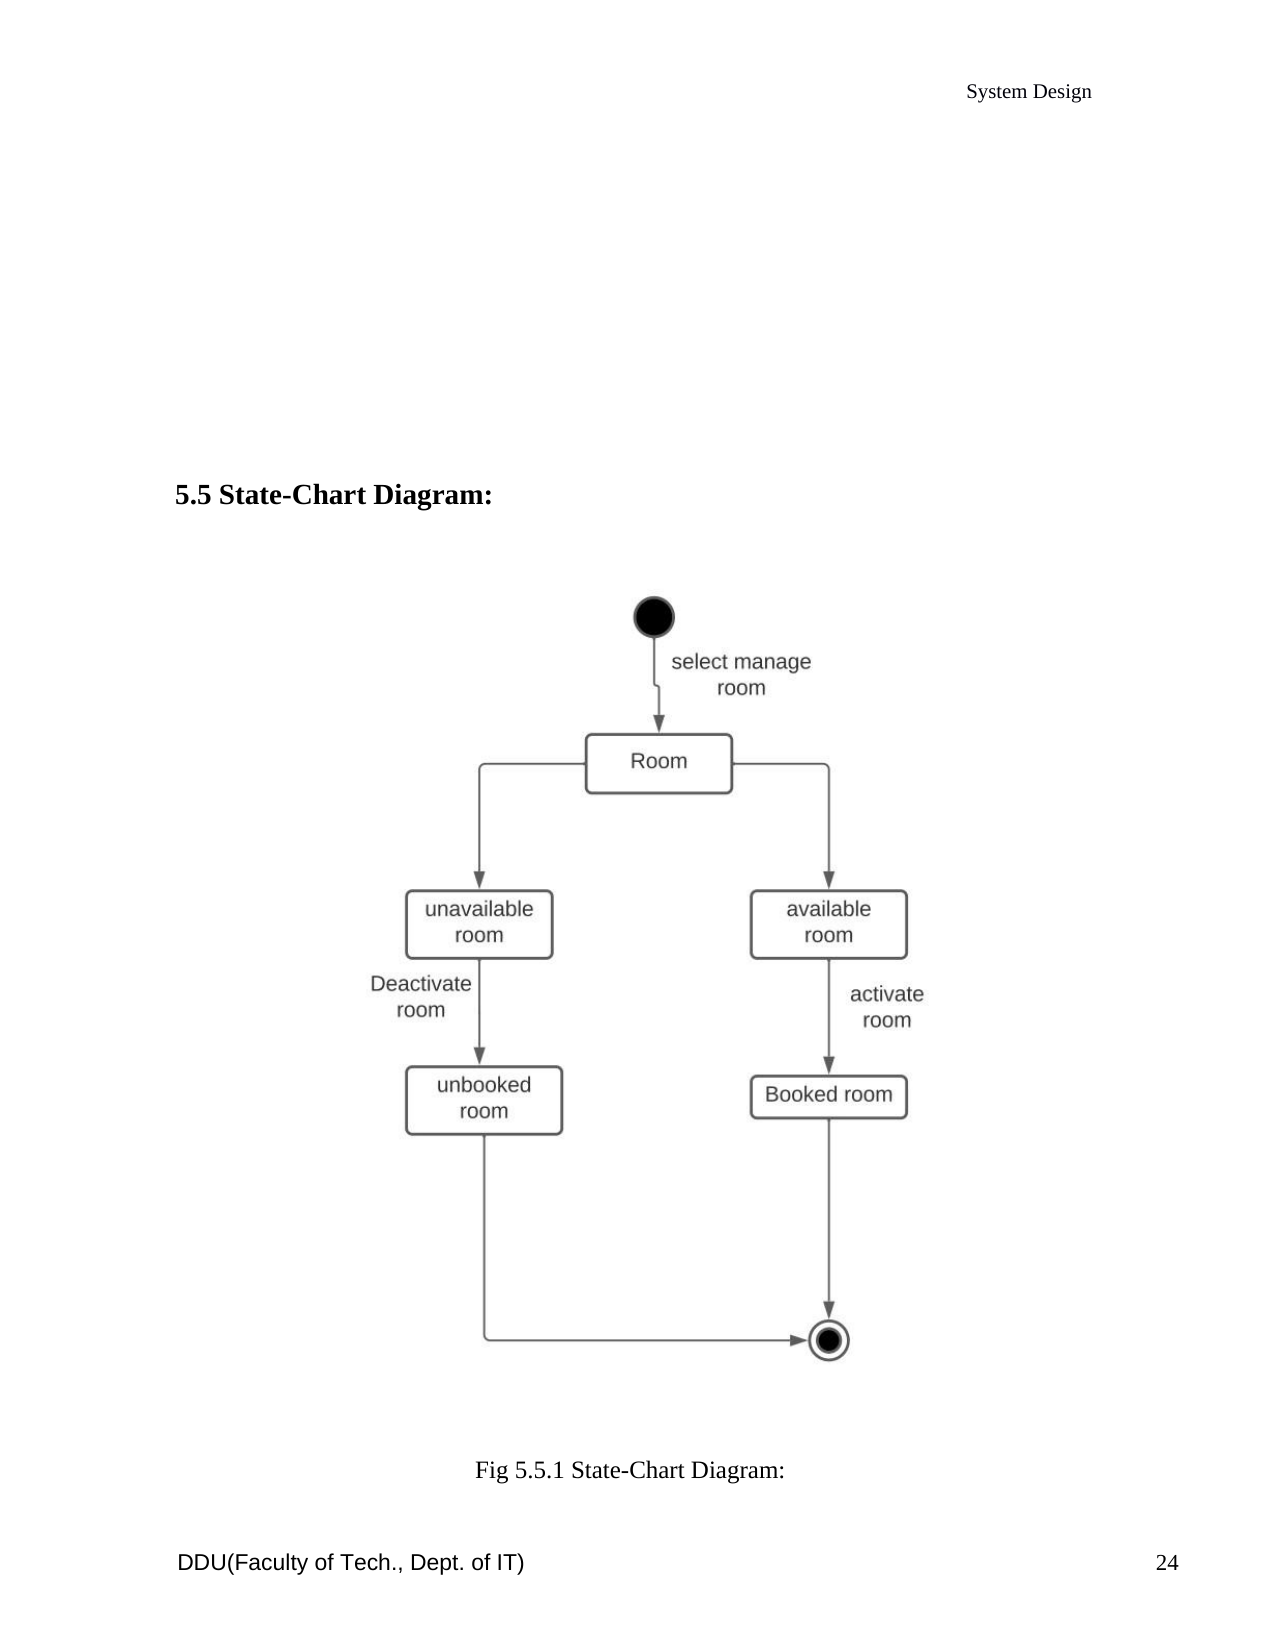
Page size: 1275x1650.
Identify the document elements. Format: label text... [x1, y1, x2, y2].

text 5.5 State-Chart Diagram: [175, 477, 1183, 511]
text Fig 5.5.1 State-Chart Diagram: [400, 1456, 1183, 1484]
picture [175, 539, 1171, 1456]
